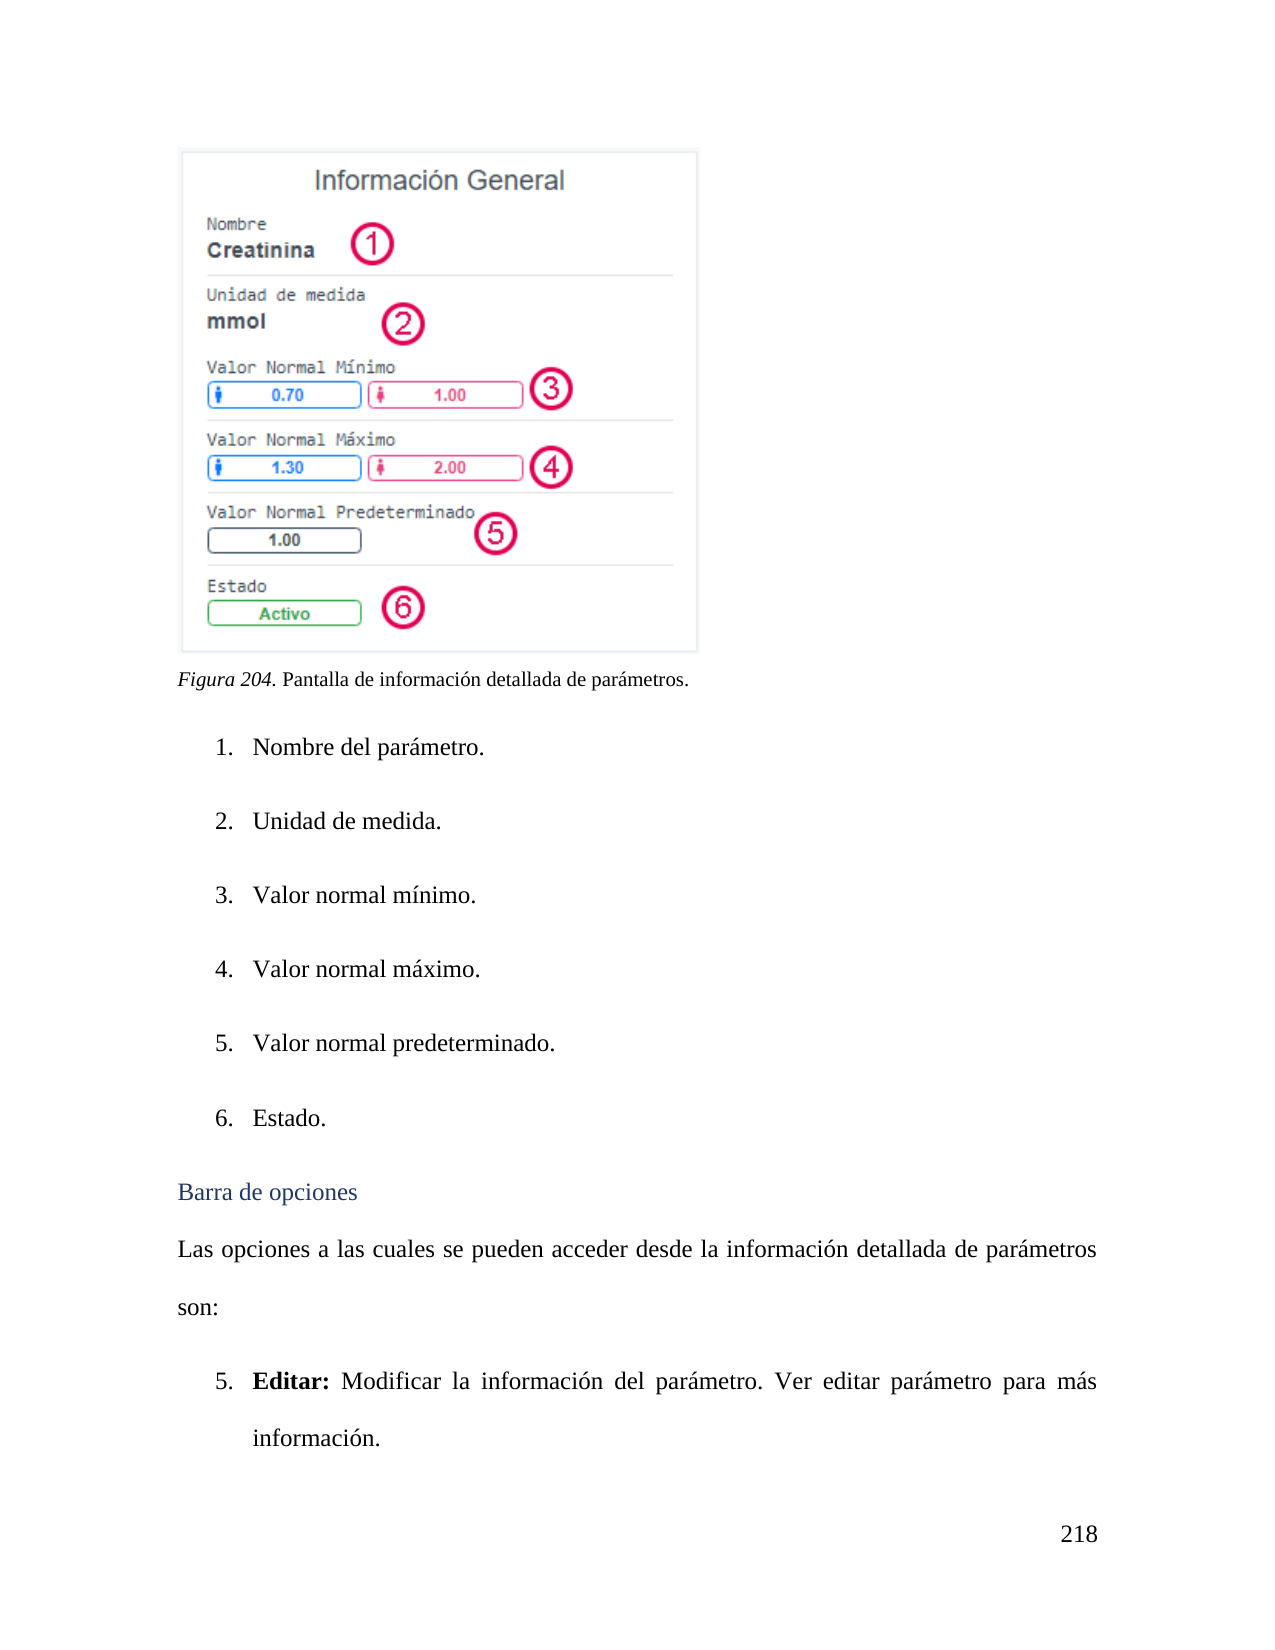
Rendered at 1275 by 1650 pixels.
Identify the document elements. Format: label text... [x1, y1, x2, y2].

list Unidad de medida. [215, 806, 1098, 835]
list Nombre del parámetro. [215, 732, 1098, 761]
text Figura 204. Pantalla de información detallada de parámetros. [177, 667, 1098, 691]
list Valor normal máximo. [215, 954, 1098, 983]
text Barra de opciones [177, 1177, 1098, 1206]
text Las opciones a las cuales se pueden acceder desde la información detallada de parámetros son: [177, 1234, 1098, 1321]
picture [177, 147, 701, 654]
list Estado. [215, 1103, 1098, 1131]
list Valor normal mínimo. [215, 880, 1098, 909]
list Editar: Modificar la información del parámetro. Ver editar parámetro para más información. [215, 1366, 1098, 1452]
list Valor normal predeterminado. [215, 1028, 1098, 1057]
